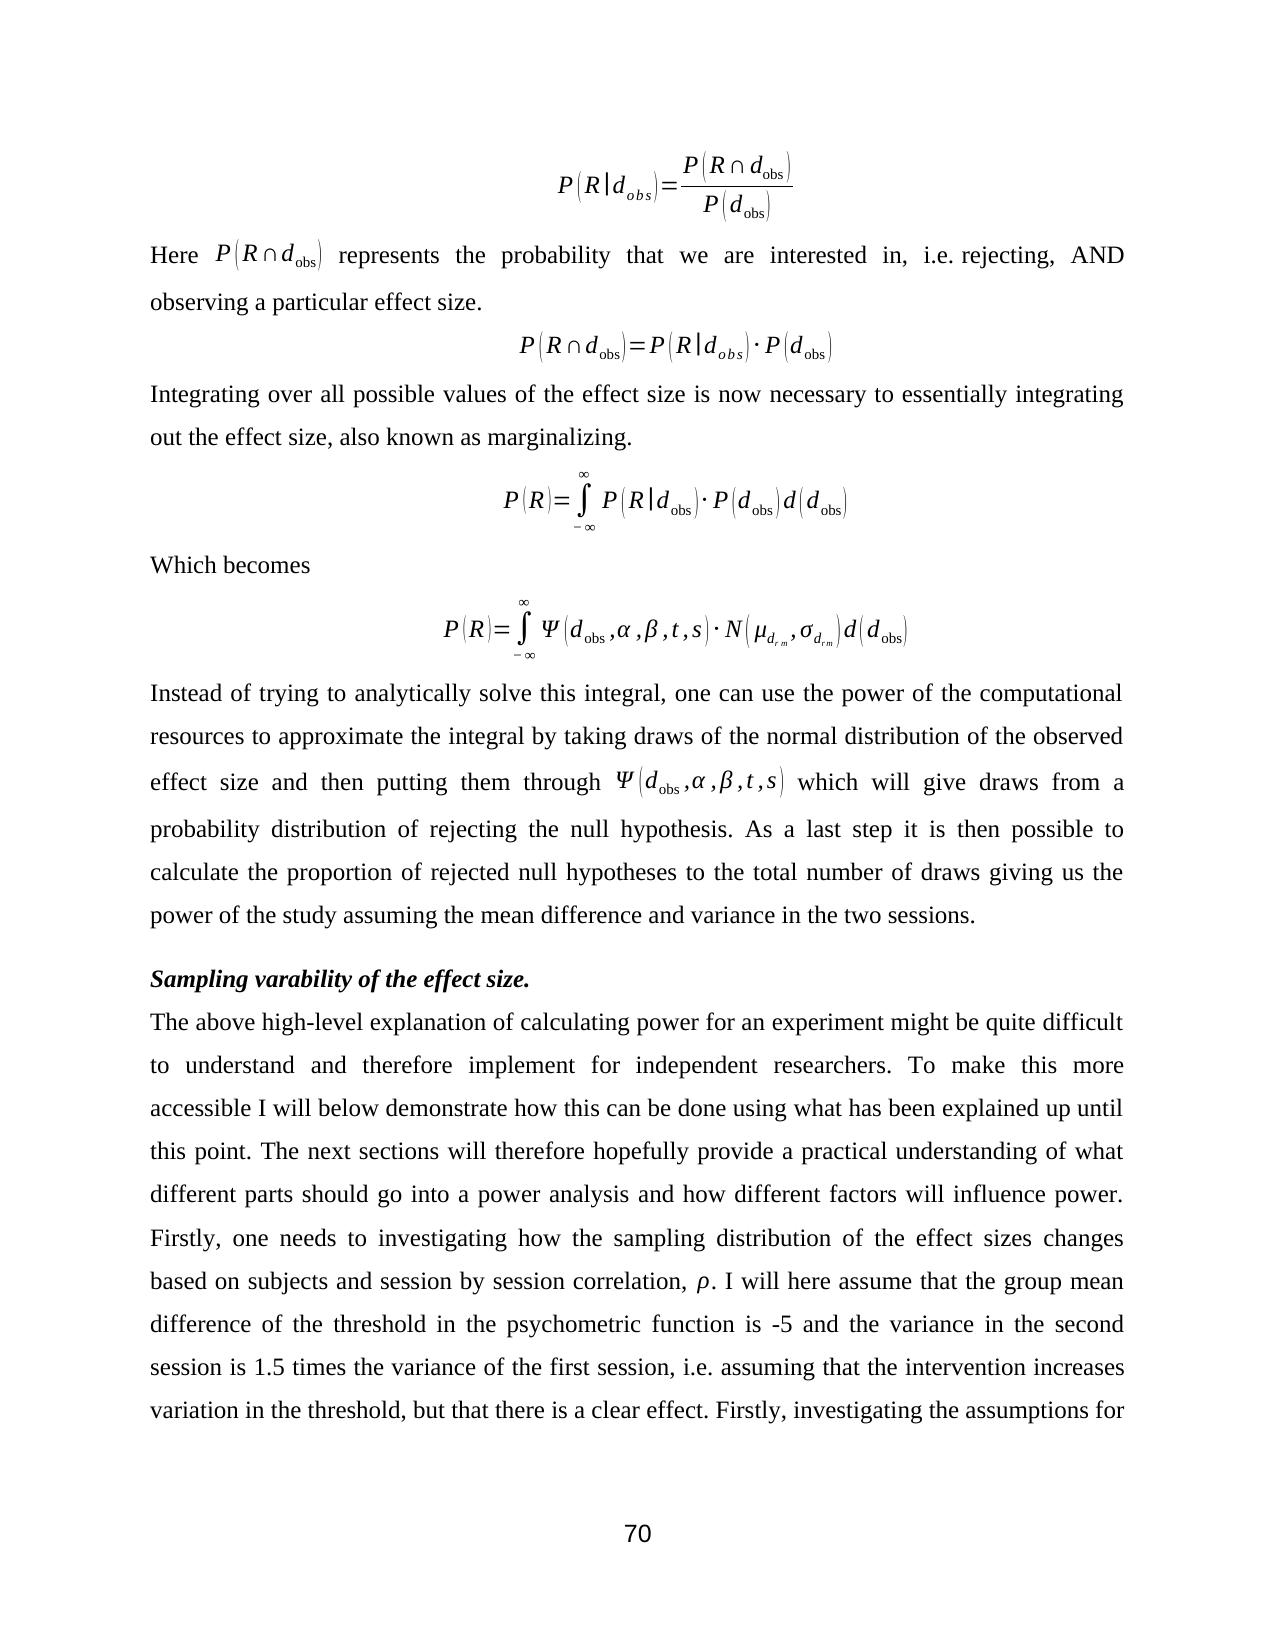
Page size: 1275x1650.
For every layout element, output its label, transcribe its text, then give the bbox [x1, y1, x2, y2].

text Here represents the probability that we are interested in, i.e. rejecting, AND observing a particular effect size. [150, 237, 1125, 315]
text Integrating over all possible values of the effect size is now necessary to essentially integrating out the effect size, also known as marginalizing. [150, 379, 1125, 451]
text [150, 1007, 1125, 1424]
text Instead of trying to analytically solve this integral, one can use the power of the computational resources to approximate the integral by taking draws of the normal distribution of the observed effect size and then putting them through which will give draws from a probability distribution of rejecting the null hypothesis. As a last step it is then possible to calculate the proportion of rejected null hypotheses to the total number of draws giving us the power of the study assuming the mean difference and variance in the two sessions. [150, 678, 1125, 929]
text Which becomes [150, 550, 1125, 579]
subtitle Sampling varability of the effect size. [150, 964, 1125, 993]
